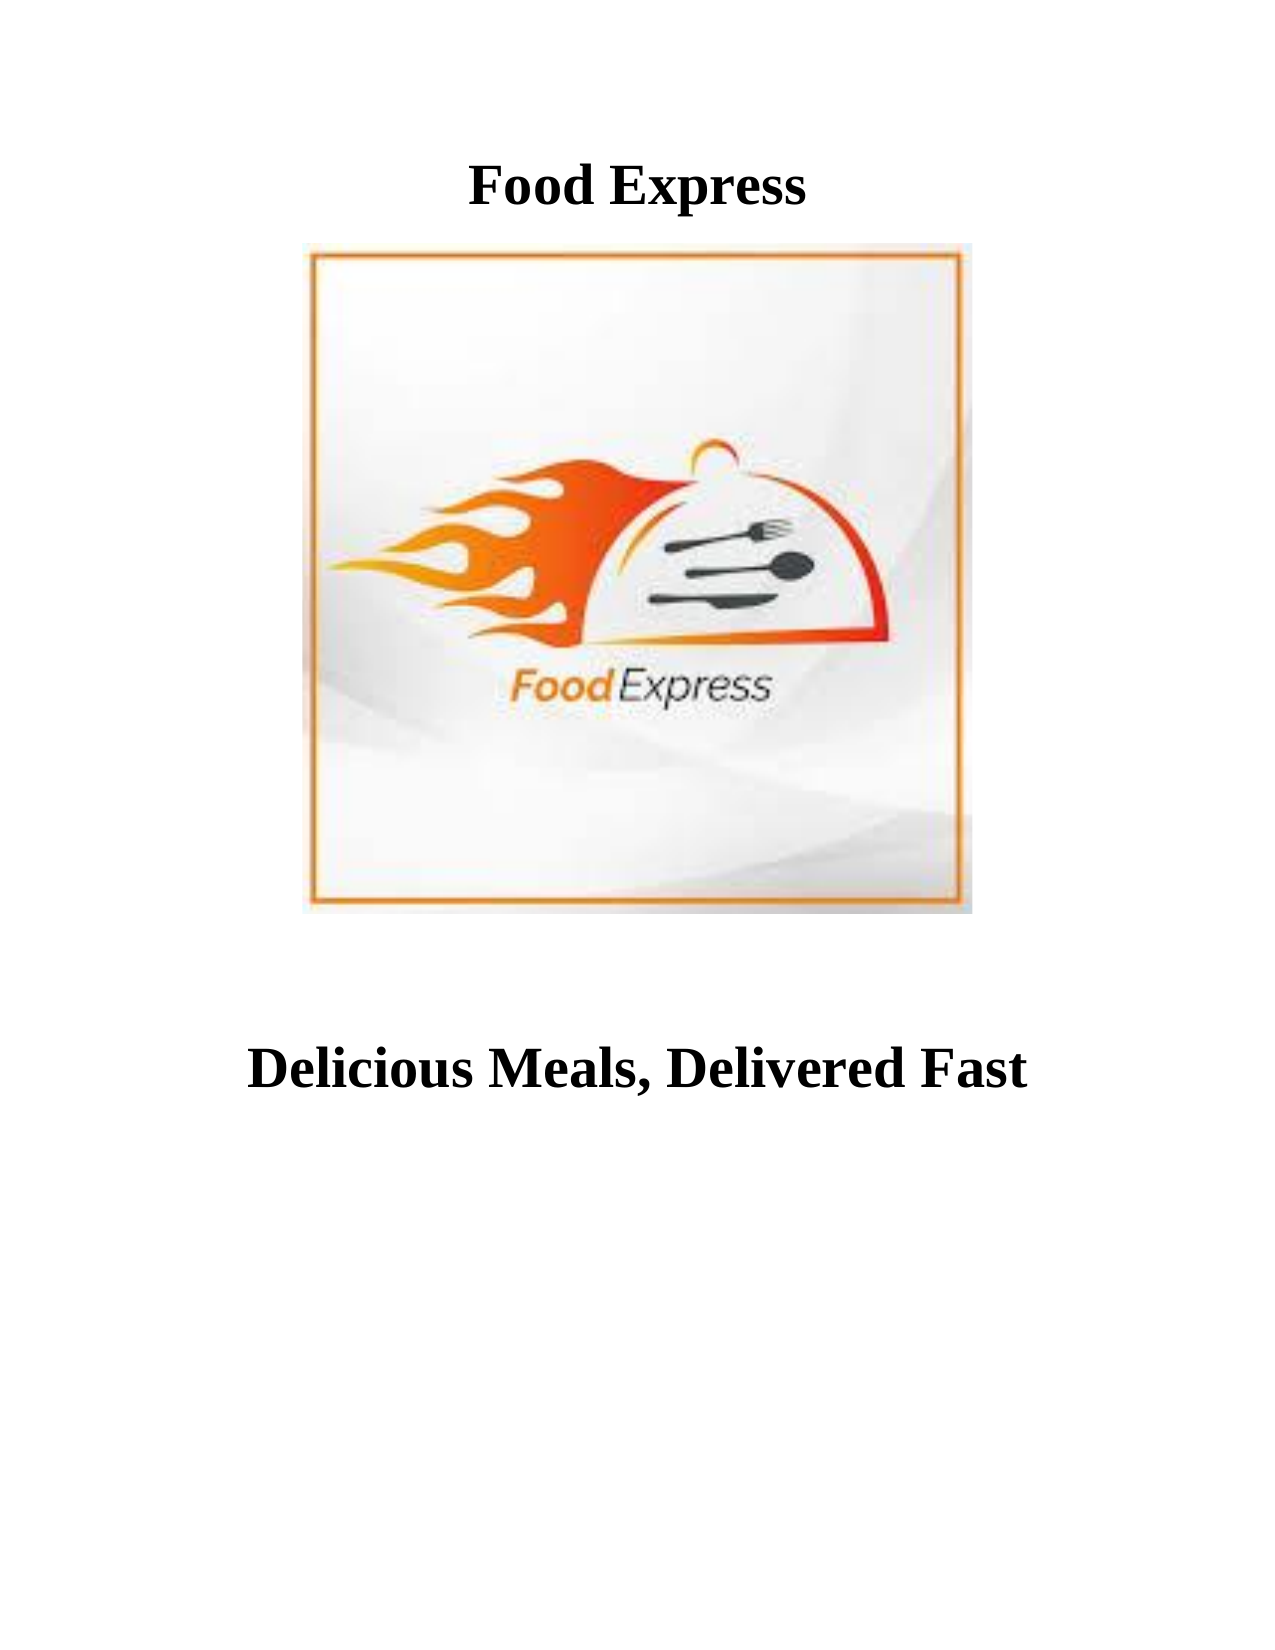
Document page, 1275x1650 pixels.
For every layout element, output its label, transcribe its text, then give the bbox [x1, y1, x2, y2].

text Delicious Meals, Delivered Fast [150, 1033, 1125, 1101]
text Food Express [150, 150, 1125, 217]
picture [302, 243, 973, 914]
